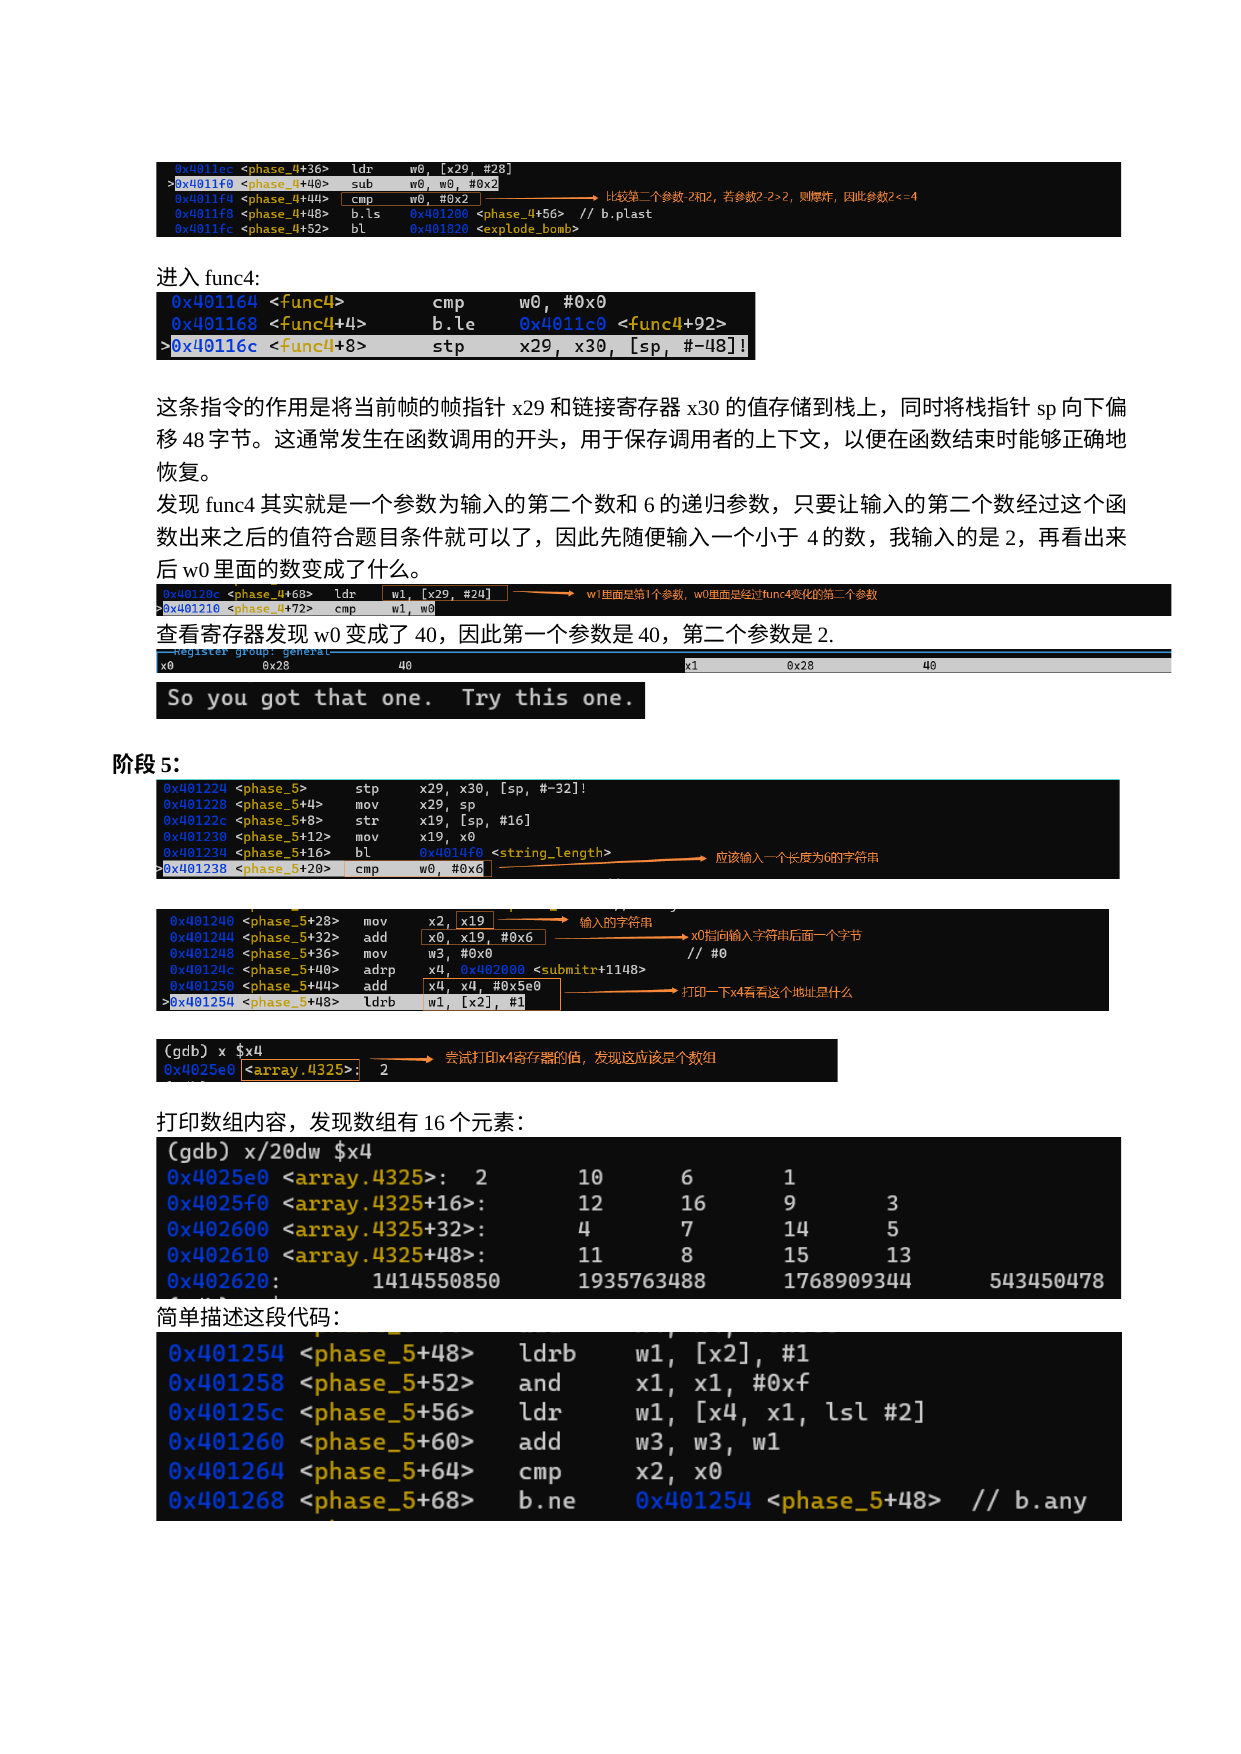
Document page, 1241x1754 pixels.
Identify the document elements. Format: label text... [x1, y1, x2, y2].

picture [156, 649, 1172, 673]
text 查看寄存器发现w0变成了40，因此第一个参数是40，第二个参数是2. [156, 617, 1128, 649]
text 阶段5： [112, 747, 1128, 779]
picture [156, 1039, 838, 1082]
text 打印数组内容，发现数组有16个元素： [112, 1104, 1128, 1137]
text 进入func4: [112, 259, 1128, 292]
picture [156, 162, 1122, 237]
picture [156, 909, 1109, 1011]
text 简单描述这段代码： [112, 1299, 1128, 1332]
picture [156, 1332, 1122, 1521]
picture [156, 1137, 1122, 1299]
text 发现func4其实就是一个参数为输入的第二个数和6的递归参数，只要让输入的第二个数经过这个函数出来之后的值符合题目条件就可以了，因此先随便输入一个小于4的数，我输入的是2，再看出来后w0里面的数变成了什么。 [156, 487, 1128, 584]
picture [156, 292, 756, 360]
picture [156, 682, 646, 719]
picture [156, 779, 1120, 879]
text 这条指令的作用是将当前帧的帧指针 x29 和链接寄存器 x30 的值存储到栈上，同时将栈指针 sp 向下偏移48字节。这通常发生在函数调用的开头，用于保存调用者的上下文，以便在函数结束时能够正确地恢复。 [156, 389, 1128, 487]
picture [156, 584, 1172, 616]
